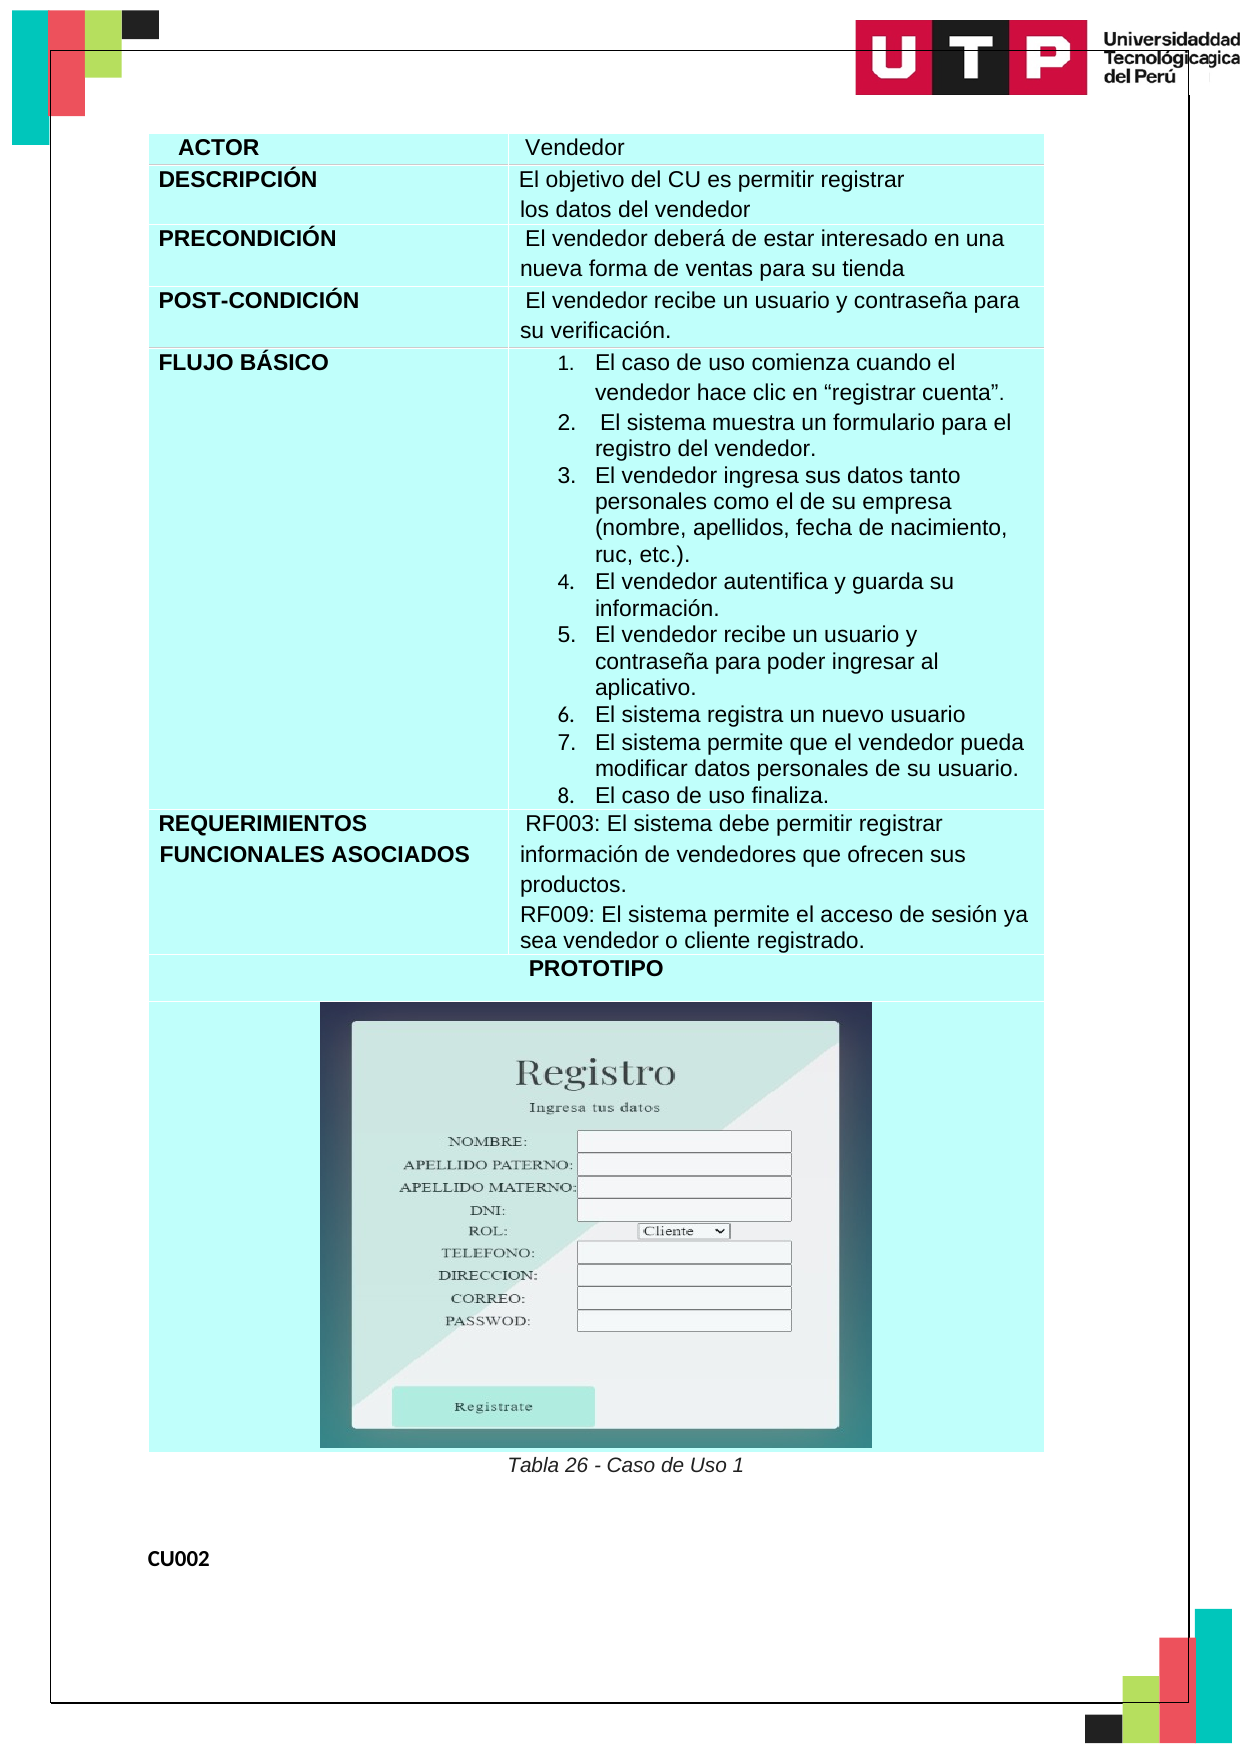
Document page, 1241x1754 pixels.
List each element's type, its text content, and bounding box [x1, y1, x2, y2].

table_cell El vendedor recibe un usuario y contraseña para su verificación. [509, 287, 1044, 347]
table_cell ACTOR [149, 134, 508, 164]
table_cell El caso de uso comienza cuando el vendedor hace clic en “registrar cuenta”. El sistema muestra un formulario para el registro del vendedor. El vendedor ingresa sus datos tanto personales como el de su empresa (nombre, apellidos, fecha de nacimiento, ruc, etc.). El vendedor autentifica y guarda su información. El vendedor recibe un usuario y contraseña para poder ingresar al aplicativo. El sistema registra un nuevo usuario El sistema permite que el vendedor pueda modificar datos personales de su usuario. El caso de uso finaliza. [509, 349, 1044, 809]
text CU002 [148, 1544, 1106, 1572]
table_cell El vendedor deberá de estar interesado en una nueva forma de ventas para su tienda [509, 225, 1044, 286]
table_cell REQUERIMIENTOS FUNCIONALES ASOCIADOS [149, 810, 508, 954]
picture [855, 51, 1188, 95]
table_cell POST-CONDICIÓN [149, 287, 508, 347]
table_cell Vendedor [509, 134, 1044, 164]
table_cell RF003: El sistema debe permitir registrar información de vendedores que ofrecen sus productos. RF009: El sistema permite el acceso de sesión ya sea vendedor o cliente registrado. [509, 810, 1044, 954]
table_cell PRECONDICIÓN [149, 225, 508, 286]
picture [855, 20, 1240, 95]
table_cell FLUJO BÁSICO [149, 349, 508, 809]
table_cell [149, 1002, 1044, 1452]
table_cell El objetivo del CU es permitir registrar los datos del vendedor [509, 166, 1044, 224]
picture [320, 1002, 872, 1448]
text Tabla 26 - Caso de Uso 1 [148, 1453, 1106, 1477]
table_cell DESCRIPCIÓN [149, 166, 508, 224]
table_cell PROTOTIPO [149, 955, 1044, 1001]
